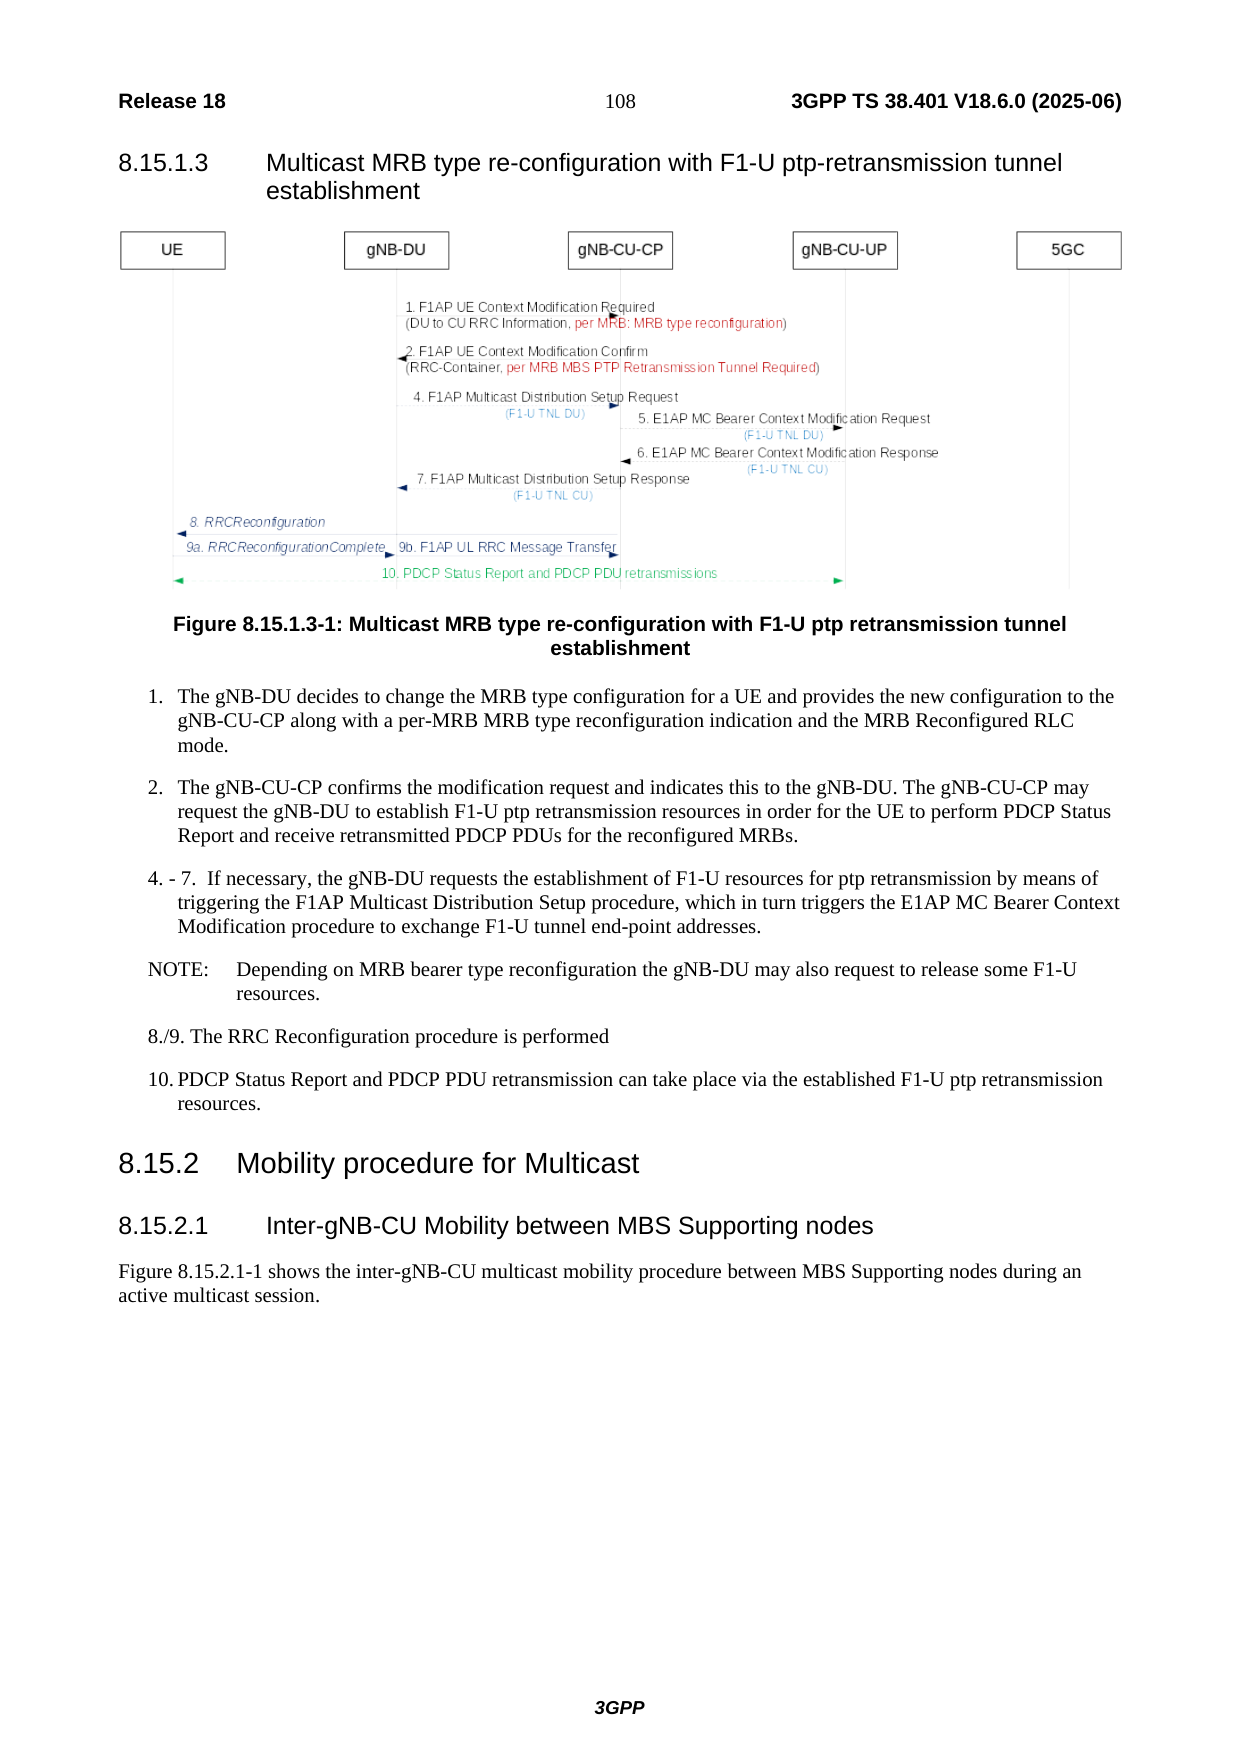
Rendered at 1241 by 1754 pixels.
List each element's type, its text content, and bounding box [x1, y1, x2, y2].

subtitle 8.15.2.1 Inter-gNB-CU Mobility between MBS Supporting nodes [118, 1211, 1122, 1240]
text 2. The gNB-CU-CP confirms the modification request and indicates this to the gNB-DU. The gNB-CU-CP may request the gNB-DU to establish F1-U ptp retransmission resources in order for the UE to perform PDCP Status Report and receive retransmitted PDCP PDUs for the reconfigured MRBs. [148, 775, 1122, 847]
text 1. The gNB-DU decides to change the MRB type configuration for a UE and provides the new configuration to the gNB-CU-CP along with a per-MRB MRB type reconfiguration indication and the MRB Reconfigured RLC mode. [148, 684, 1122, 757]
text 4. - 7. If necessary, the gNB-DU requests the establishment of F1-U resources for ptp retransmission by means of triggering the F1AP Multicast Distribution Setup procedure, which in turn triggers the E1AP MC Bearer Context Modification procedure to exchange F1-U tunnel end-point addresses. [148, 866, 1122, 938]
text NOTE: Depending on MRB bearer type reconfiguration the gNB-DU may also request to release some F1-U resources. [148, 957, 1122, 1005]
text Figure 8.15.2.1-1 shows the inter-gNB-CU multicast mobility procedure between MBS Supporting nodes during an active multicast session. [118, 1258, 1122, 1307]
text 8./9. The RRC Reconfiguration procedure is performed [148, 1024, 1122, 1048]
text Figure 8.15.1.3-1: Multicast MRB type re-configuration with F1-U ptp retransmission tunnel establishment [118, 611, 1122, 659]
subtitle 8.15.2 Mobility procedure for Multicast [118, 1146, 1122, 1180]
text 10. PDCP Status Report and PDCP PDU retransmission can take place via the established F1-U ptp retransmission resources. [148, 1067, 1122, 1115]
subtitle 8.15.1.3 Multicast MRB type re-configuration with F1-U ptp-retransmission tunnel establishment [118, 147, 1122, 205]
